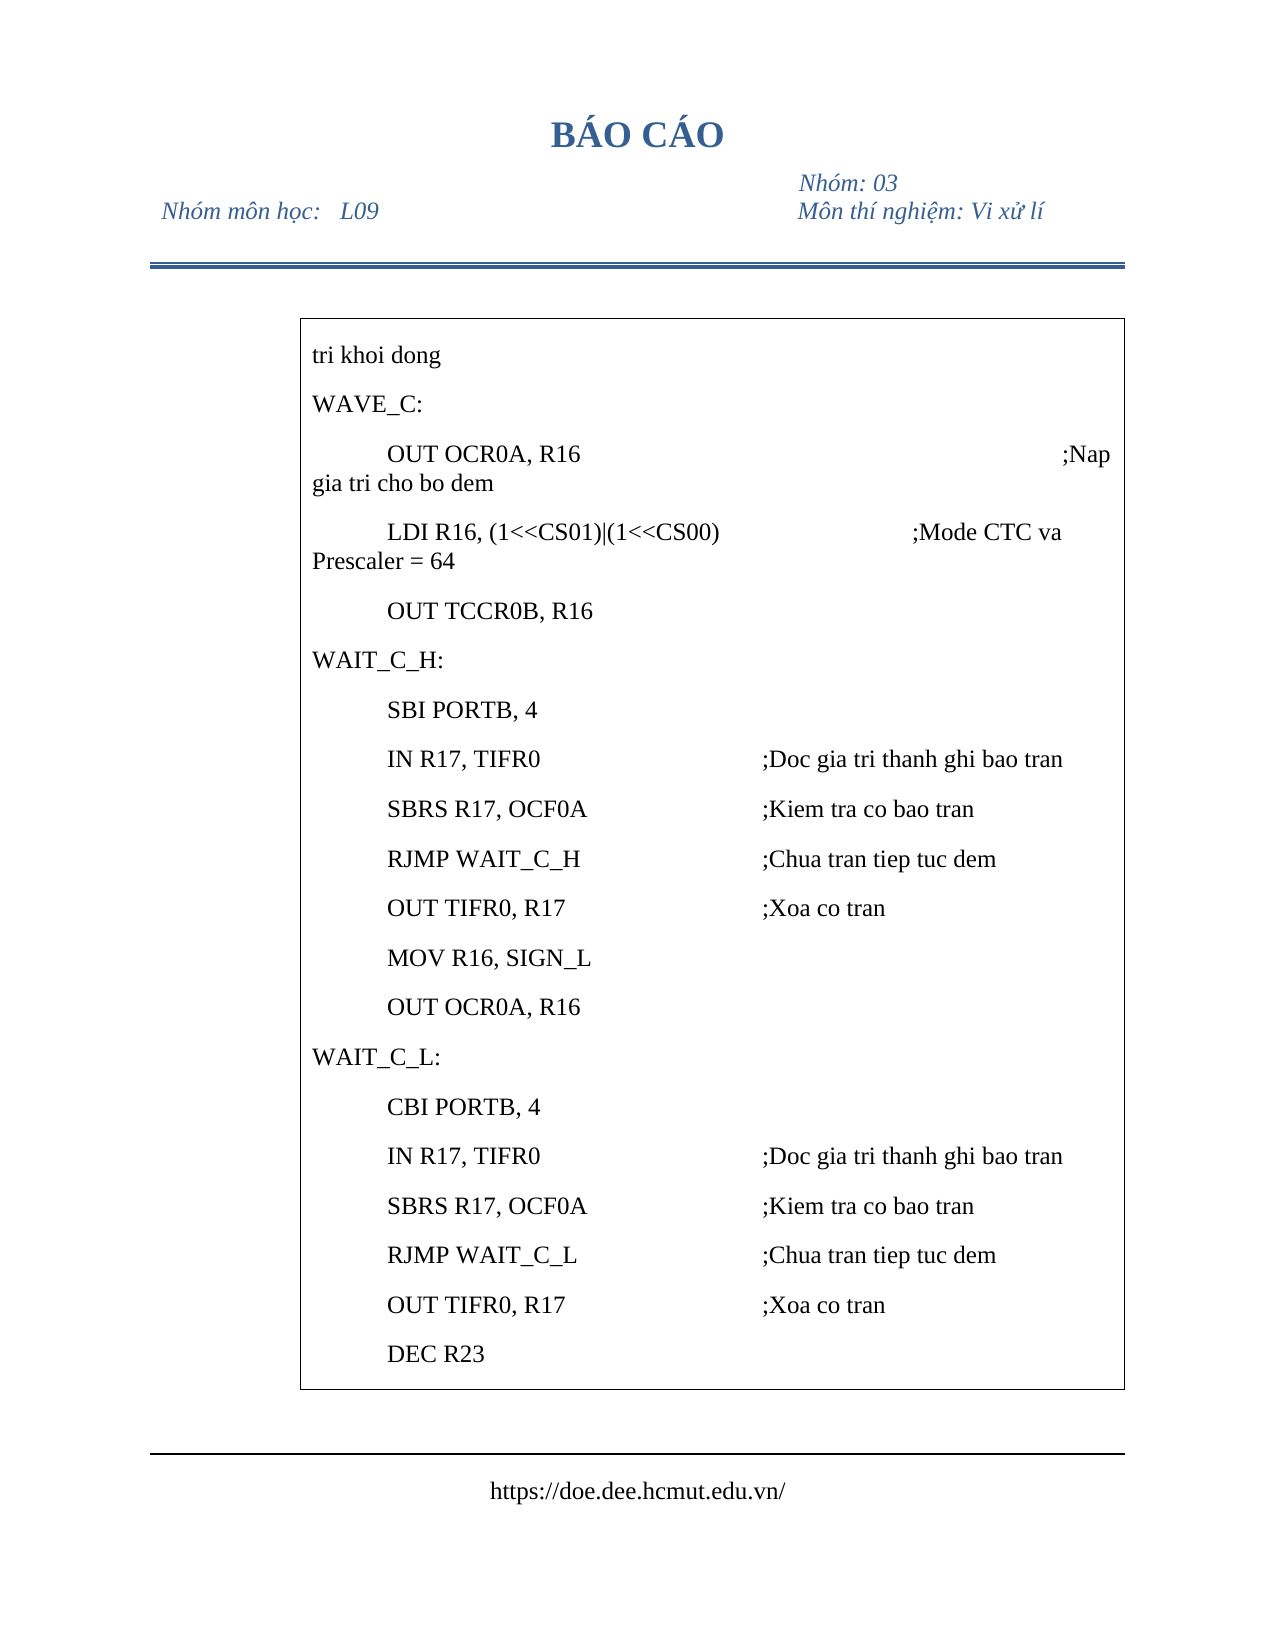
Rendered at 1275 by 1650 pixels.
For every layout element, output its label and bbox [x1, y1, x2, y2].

table_header [301, 319, 1124, 1389]
